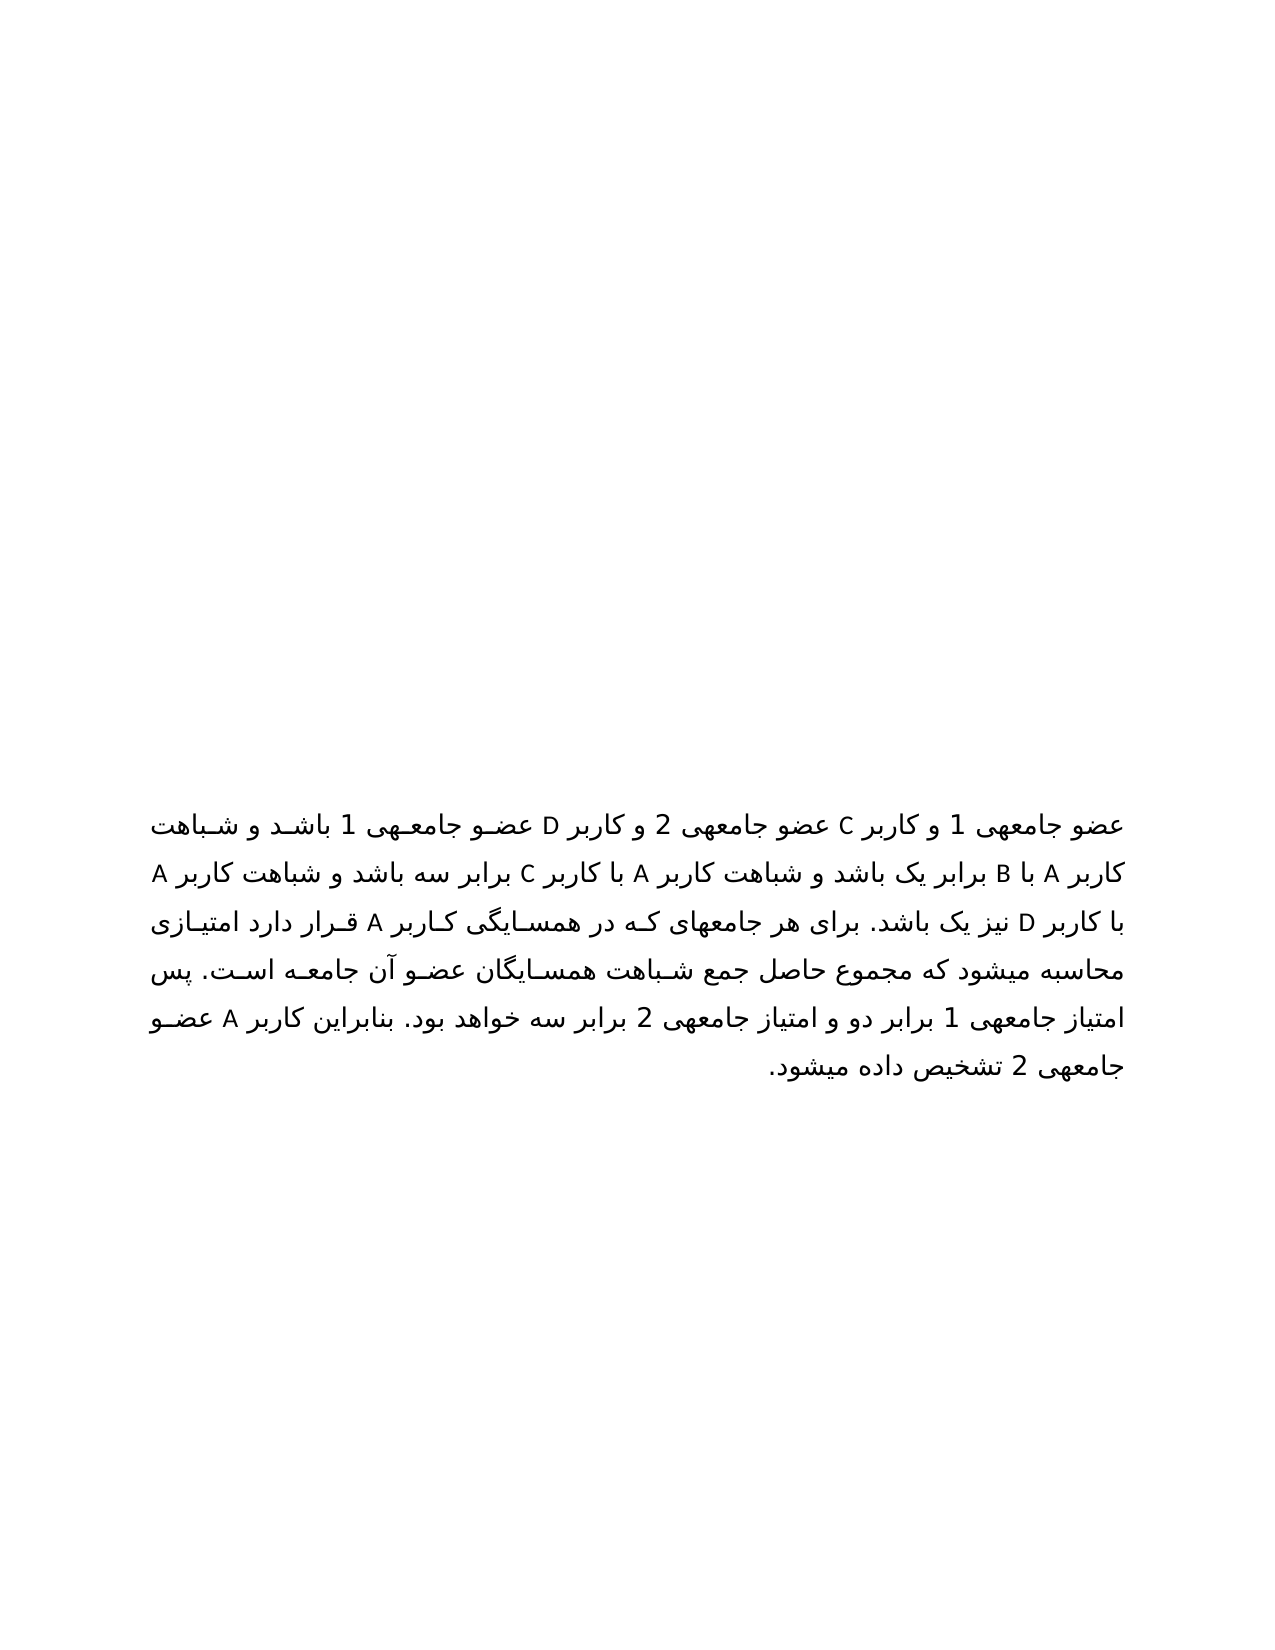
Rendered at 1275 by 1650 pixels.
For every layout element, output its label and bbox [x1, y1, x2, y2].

text [150, 150, 1125, 1082]
